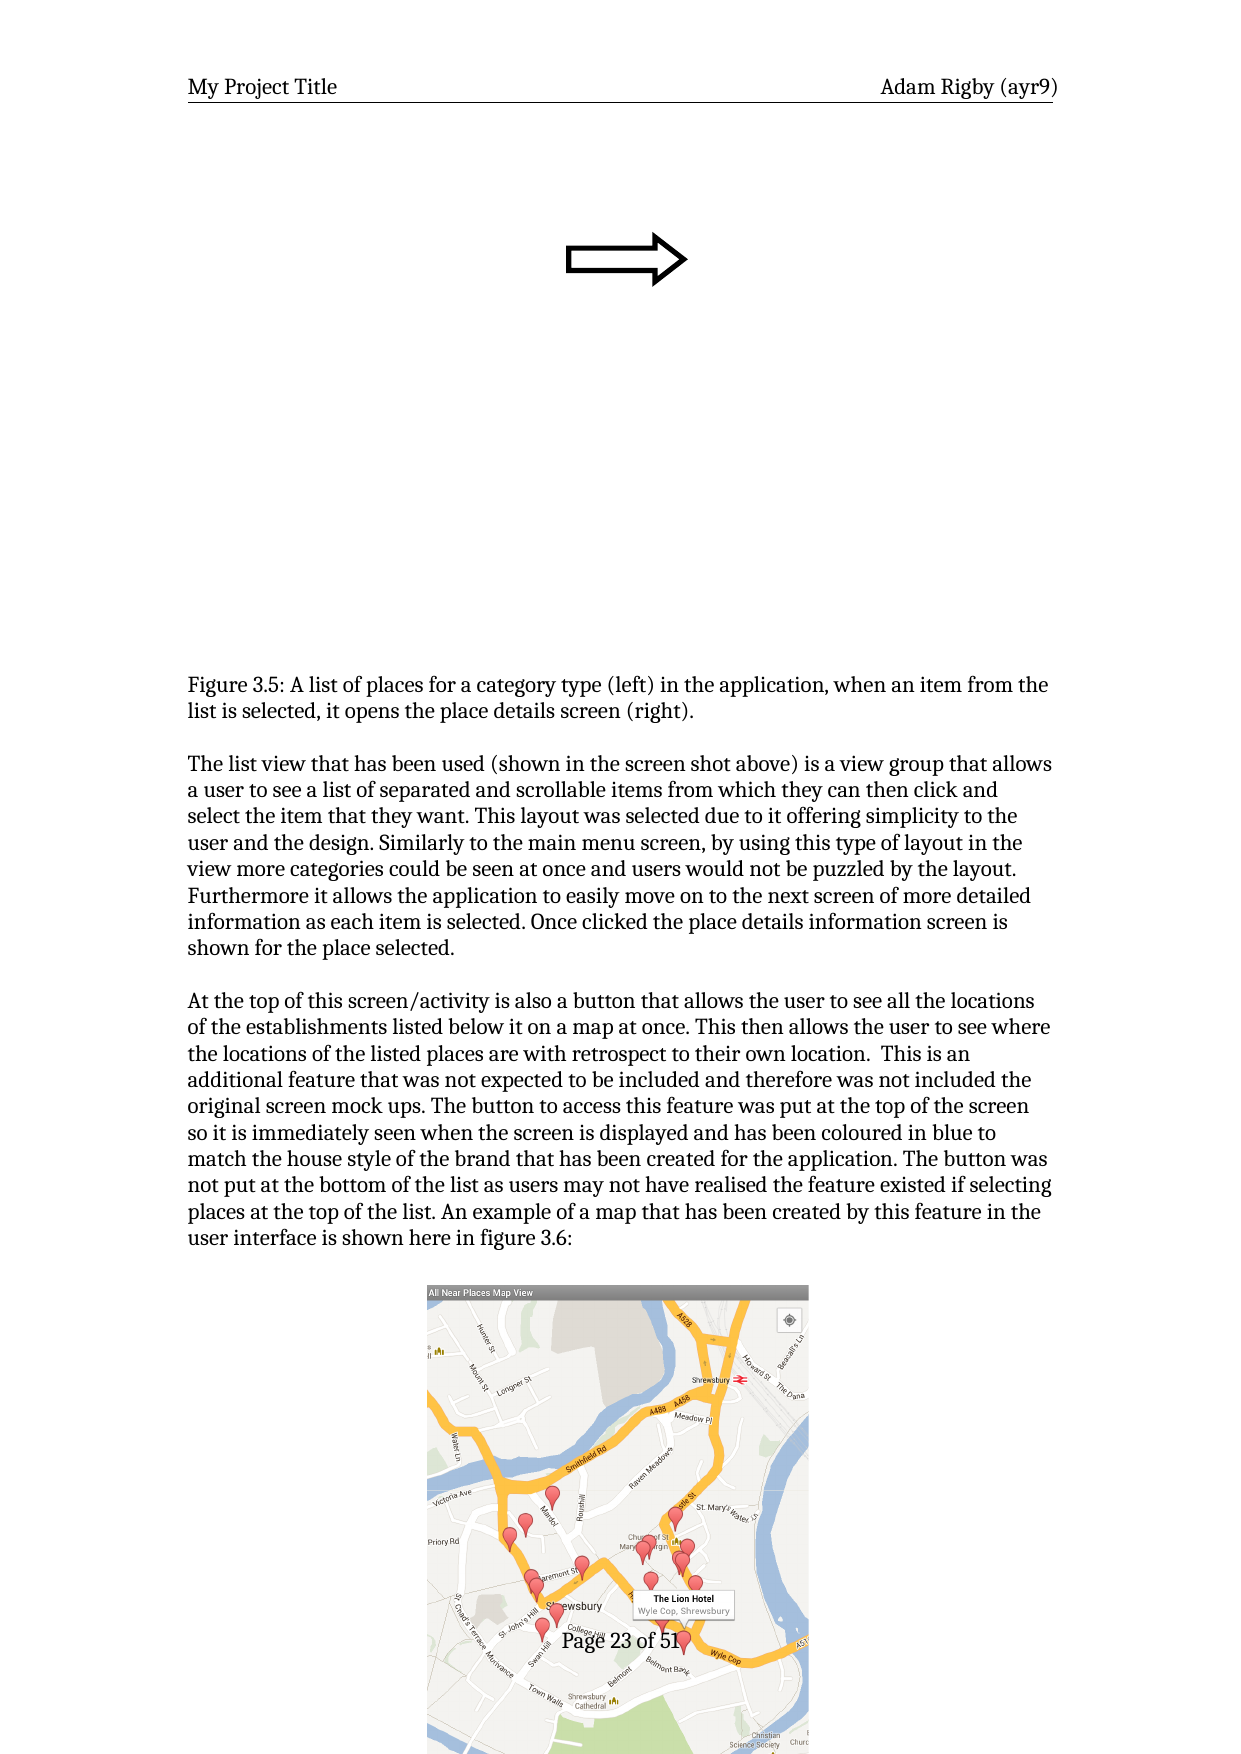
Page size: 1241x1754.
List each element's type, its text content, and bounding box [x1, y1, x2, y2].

picture [427, 1285, 809, 1754]
text The list view that has been used (shown in the screen shot above) is a view group that allows a user to see a list of separated and scrollable items from which they can then click and select the item that they want. This layout was selected due to it offering simplicity to the user and the design. Similarly to the main menu screen, by using this type of layout in the view more categories could be seen at once and users would not be puzzled by the layout. Furthermore it allows the application to easily move on to the next screen of more detailed information as each item is selected. Once clicked the place details information screen is shown for the place selected. [187, 751, 1053, 961]
text Figure 3.5: A list of places for a category type (left) in the application, when an item from the list is selected, it opens the place details screen (right). [187, 672, 1053, 724]
text At the top of this screen/activity is also a button that allows the user to see all the locations of the establishments listed below it on a map at once. This then allows the user to see where the locations of the listed places are with retrospect to their own location. This is an additional feature that was not expected to be included and therefore was not included the original screen mock ups. The button to access this feature was put at the top of the screen so it is immediately seen when the screen is displayed and has been coloured in blue to match the house style of the brand that has been created for the application. The button was not put at the bottom of the list as users may not have realised the feature existed if selecting places at the top of the list. An example of a map that has been created by this feature in the user interface is shown here in figure 3.6: [187, 988, 1053, 1251]
